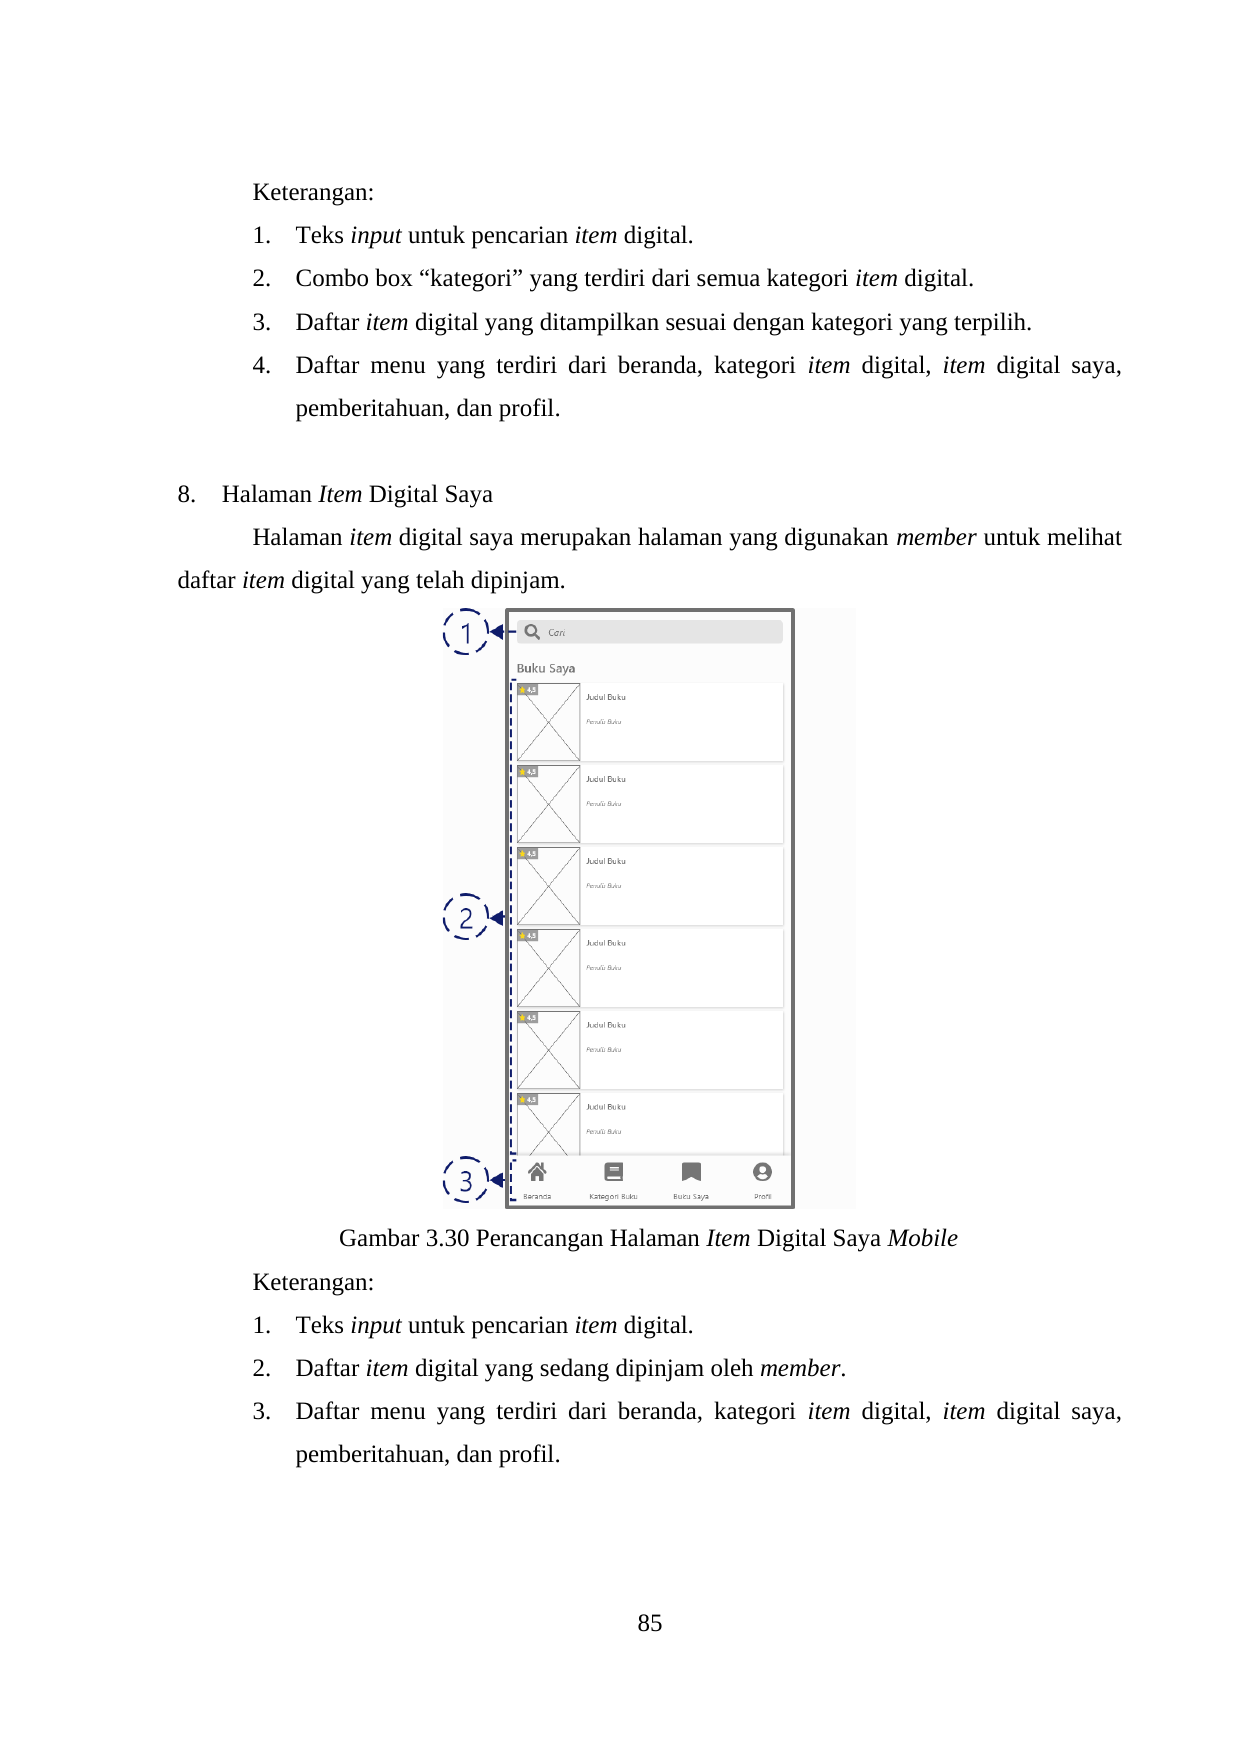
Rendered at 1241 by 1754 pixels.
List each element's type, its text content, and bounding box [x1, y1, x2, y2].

list Teks input untuk pencarian item digital. [252, 220, 1122, 249]
list Halaman Item Digital Saya [177, 479, 1122, 508]
text Keterangan: [177, 1267, 1122, 1295]
list Teks input untuk pencarian item digital. [252, 1310, 1122, 1338]
text Keterangan: [177, 177, 1122, 206]
list Daftar item digital yang ditampilkan sesuai dengan kategori yang terpilih. [252, 307, 1122, 335]
picture [442, 608, 857, 1209]
list Daftar menu yang terdiri dari beranda, kategori item digital, item digital saya, pemberitahuan, dan profil. [252, 1396, 1122, 1468]
list Combo box “kategori” yang terdiri dari semua kategori item digital. [252, 263, 1122, 292]
list Daftar item digital yang sedang dipinjam oleh member. [252, 1353, 1122, 1382]
list Daftar menu yang terdiri dari beranda, kategori item digital, item digital saya, pemberitahuan, dan profil. [252, 350, 1122, 422]
text Halaman item digital saya merupakan halaman yang digunakan member untuk melihat daftar item digital yang telah dipinjam. [177, 522, 1122, 594]
